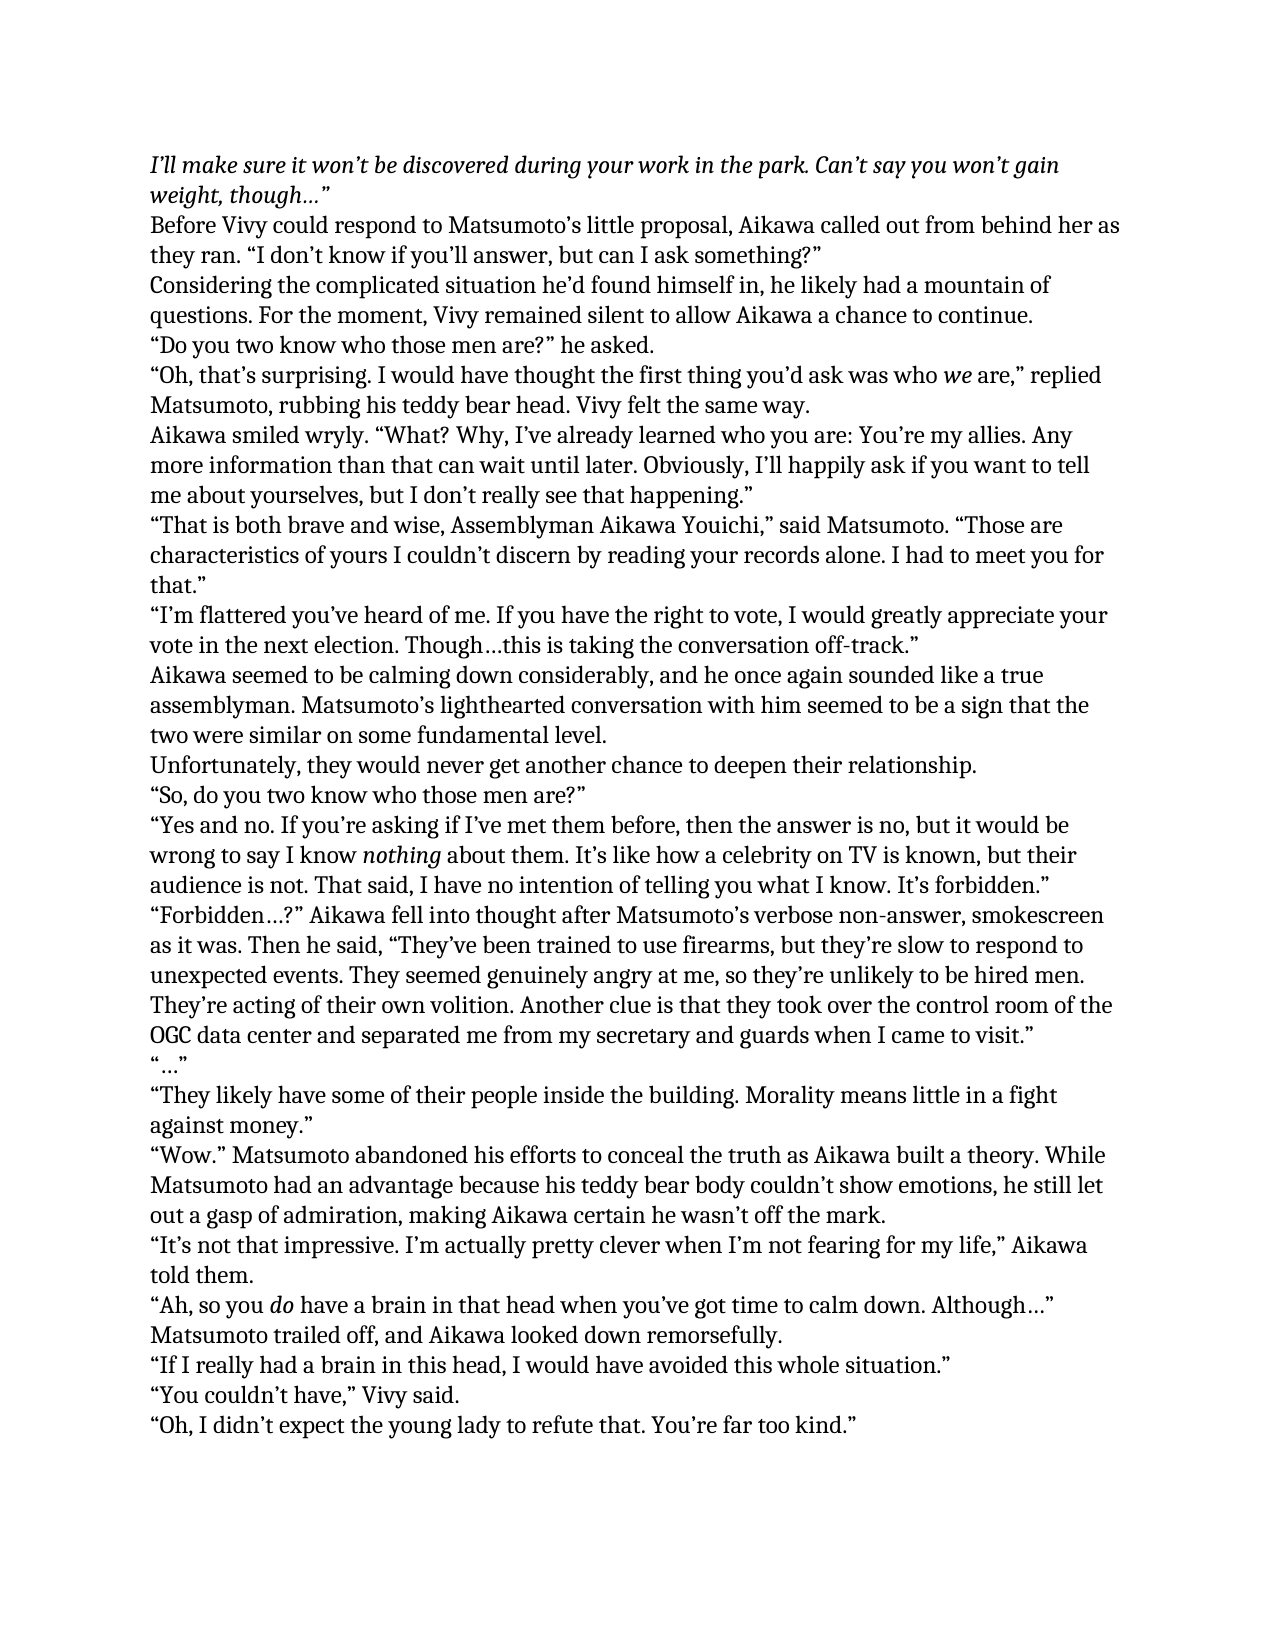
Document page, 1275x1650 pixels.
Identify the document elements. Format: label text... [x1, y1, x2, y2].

text “…” [150, 1050, 1125, 1080]
text Aikawa seemed to be calming down considerably, and he once again sounded like a true assemblyman. Matsumoto’s lighthearted conversation with him seemed to be a sign that the two were similar on some fundamental level. [150, 660, 1125, 750]
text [150, 150, 1125, 210]
text “Forbidden…?” Aikawa fell into thought after Matsumoto’s verbose non-answer, smokescreen as it was. Then he said, “They’ve been trained to use firearms, but they’re slow to respond to unexpected events. They seemed genuinely angry at me, so they’re unlikely to be hired men. They’re acting of their own volition. Another clue is that they took over the control room of the OGC data center and separated me from my secretary and guards when I came to visit.” [150, 900, 1125, 1050]
text “You couldn’t have,” Vivy said. [150, 1380, 1125, 1410]
text “Do you two know who those men are?” he asked. [150, 330, 1125, 360]
text “Oh, I didn’t expect the young lady to refute that. You’re far too kind.” [150, 1410, 1125, 1440]
text “So, do you two know who those men are?” [150, 780, 1125, 810]
text “Yes and no. If you’re asking if I’ve met them before, then the answer is no, but it would be wrong to say I know nothing about them. It’s like how a celebrity on TV is known, but their audience is not. That said, I have no intention of telling you what I know. It’s forbidden.” [150, 810, 1125, 900]
text “Wow.” Matsumoto abandoned his efforts to conceal the truth as Aikawa built a theory. While Matsumoto had an advantage because his teddy bear body couldn’t show emotions, he still let out a gasp of admiration, making Aikawa certain he wasn’t off the mark. [150, 1140, 1125, 1230]
text “Oh, that’s surprising. I would have thought the first thing you’d ask was who we are,” replied Matsumoto, rubbing his teddy bear head. Vivy felt the same way. [150, 360, 1125, 420]
text Aikawa smiled wryly. “What? Why, I’ve already learned who you are: You’re my allies. Any more information than that can wait until later. Obviously, I’ll happily ask if you want to tell me about yourselves, but I don’t really see that happening.” [150, 420, 1125, 510]
text “It’s not that impressive. I’m actually pretty clever when I’m not fearing for my life,” Aikawa told them. [150, 1230, 1125, 1290]
text Before Vivy could respond to Matsumoto’s little proposal, Aikawa called out from behind her as they ran. “I don’t know if you’ll answer, but can I ask something?” [150, 210, 1125, 270]
text “That is both brave and wise, Assemblyman Aikawa Youichi,” said Matsumoto. “Those are characteristics of yours I couldn’t discern by reading your records alone. I had to meet you for that.” [150, 510, 1125, 600]
text “I’m flattered you’ve heard of me. If you have the right to vote, I would greatly appreciate your vote in the next election. Though…this is taking the conversation off-track.” [150, 600, 1125, 660]
text “Ah, so you do have a brain in that head when you’ve got time to calm down. Although…” Matsumoto trailed off, and Aikawa looked down remorsefully. [150, 1290, 1125, 1350]
text Considering the complicated situation he’d found himself in, he likely had a mountain of questions. For the moment, Vivy remained silent to allow Aikawa a chance to continue. [150, 270, 1125, 330]
text “If I really had a brain in this head, I would have avoided this whole situation.” [150, 1350, 1125, 1380]
text “They likely have some of their people inside the building. Morality means little in a fight against money.” [150, 1080, 1125, 1140]
text Unfortunately, they would never get another chance to deepen their relationship. [150, 750, 1125, 780]
